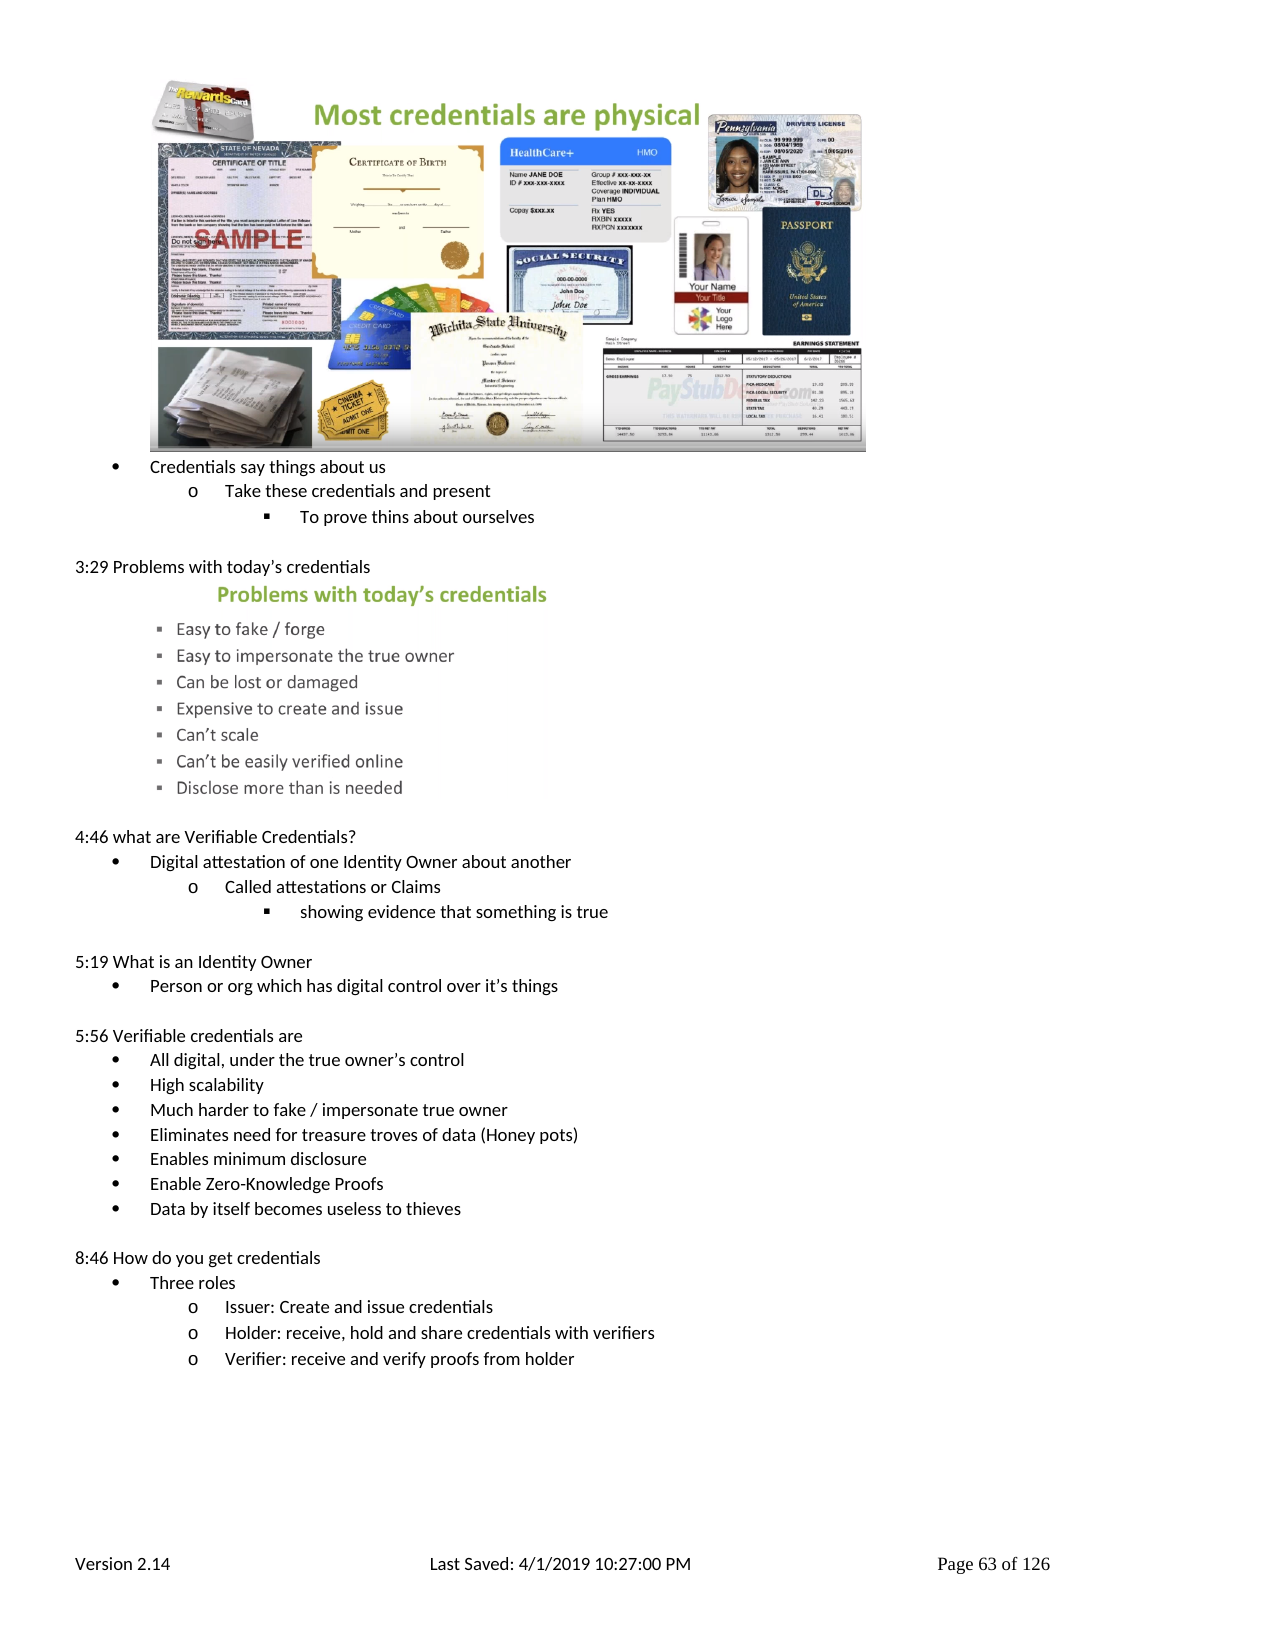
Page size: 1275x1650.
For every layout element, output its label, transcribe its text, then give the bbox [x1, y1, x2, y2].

list Verifier: receive and verify proofs from holder [187, 1347, 1200, 1371]
list All digital, under the true owner’s control [112, 1049, 1200, 1072]
list Eliminates need for treasure troves of data (Honey pots) [112, 1123, 1200, 1146]
list Enables minimum disclosure [112, 1147, 1200, 1170]
list showing evidence that something is true [262, 901, 1200, 923]
list Digital attestation of one Identity Owner about another [112, 850, 1200, 873]
picture [150, 74, 866, 452]
list Much harder to fake / impersonate true owner [112, 1098, 1200, 1121]
text 4:46 what are Verifiable Credentials? [75, 825, 1200, 848]
list To prove thins about ourselves [262, 505, 1200, 528]
text 3:29 Problems with today’s credentials [75, 555, 1200, 578]
list Called attestations or Claims [187, 875, 1200, 899]
list Credentials say things about us [112, 455, 1200, 478]
list Person or org which has digital control over it’s things [112, 974, 1200, 997]
list Take these credentials and present [187, 480, 1200, 503]
list Enable Zero-Knowledge Proofs [112, 1172, 1200, 1195]
text 5:19 What is an Identity Owner [75, 950, 1200, 973]
text 5:56 Verifiable credentials are [75, 1024, 1200, 1047]
list Holder: receive, hold and share credentials with verifiers [187, 1321, 1200, 1345]
list High scalability [112, 1073, 1200, 1096]
list Issuer: Create and issue credentials [187, 1296, 1200, 1319]
picture [150, 579, 552, 799]
text 8:46 How do you get credentials [75, 1246, 1200, 1269]
list Three roles [112, 1271, 1200, 1294]
list Data by itself becomes useless to thieves [112, 1197, 1200, 1220]
